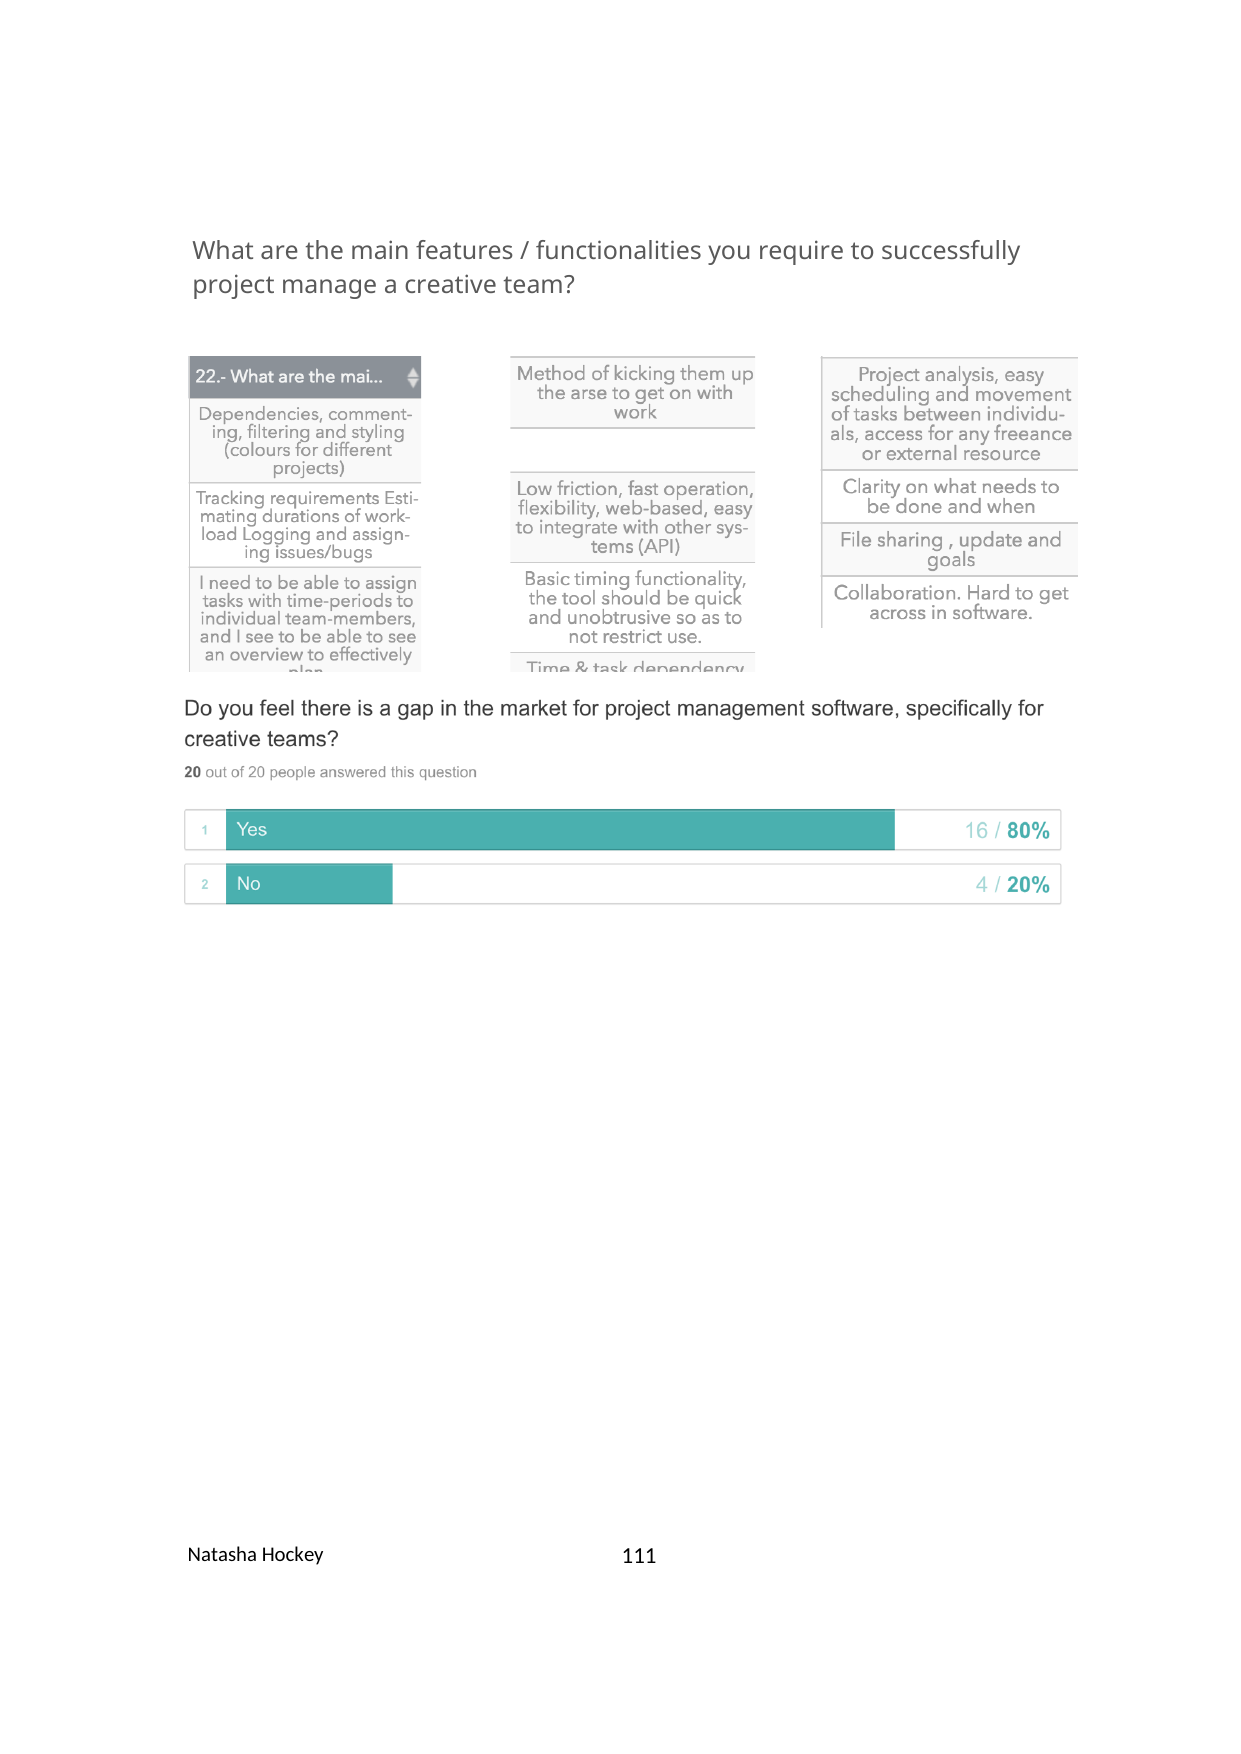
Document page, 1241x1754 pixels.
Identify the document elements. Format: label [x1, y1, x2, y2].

picture [153, 356, 1087, 931]
picture [819, 356, 1078, 627]
